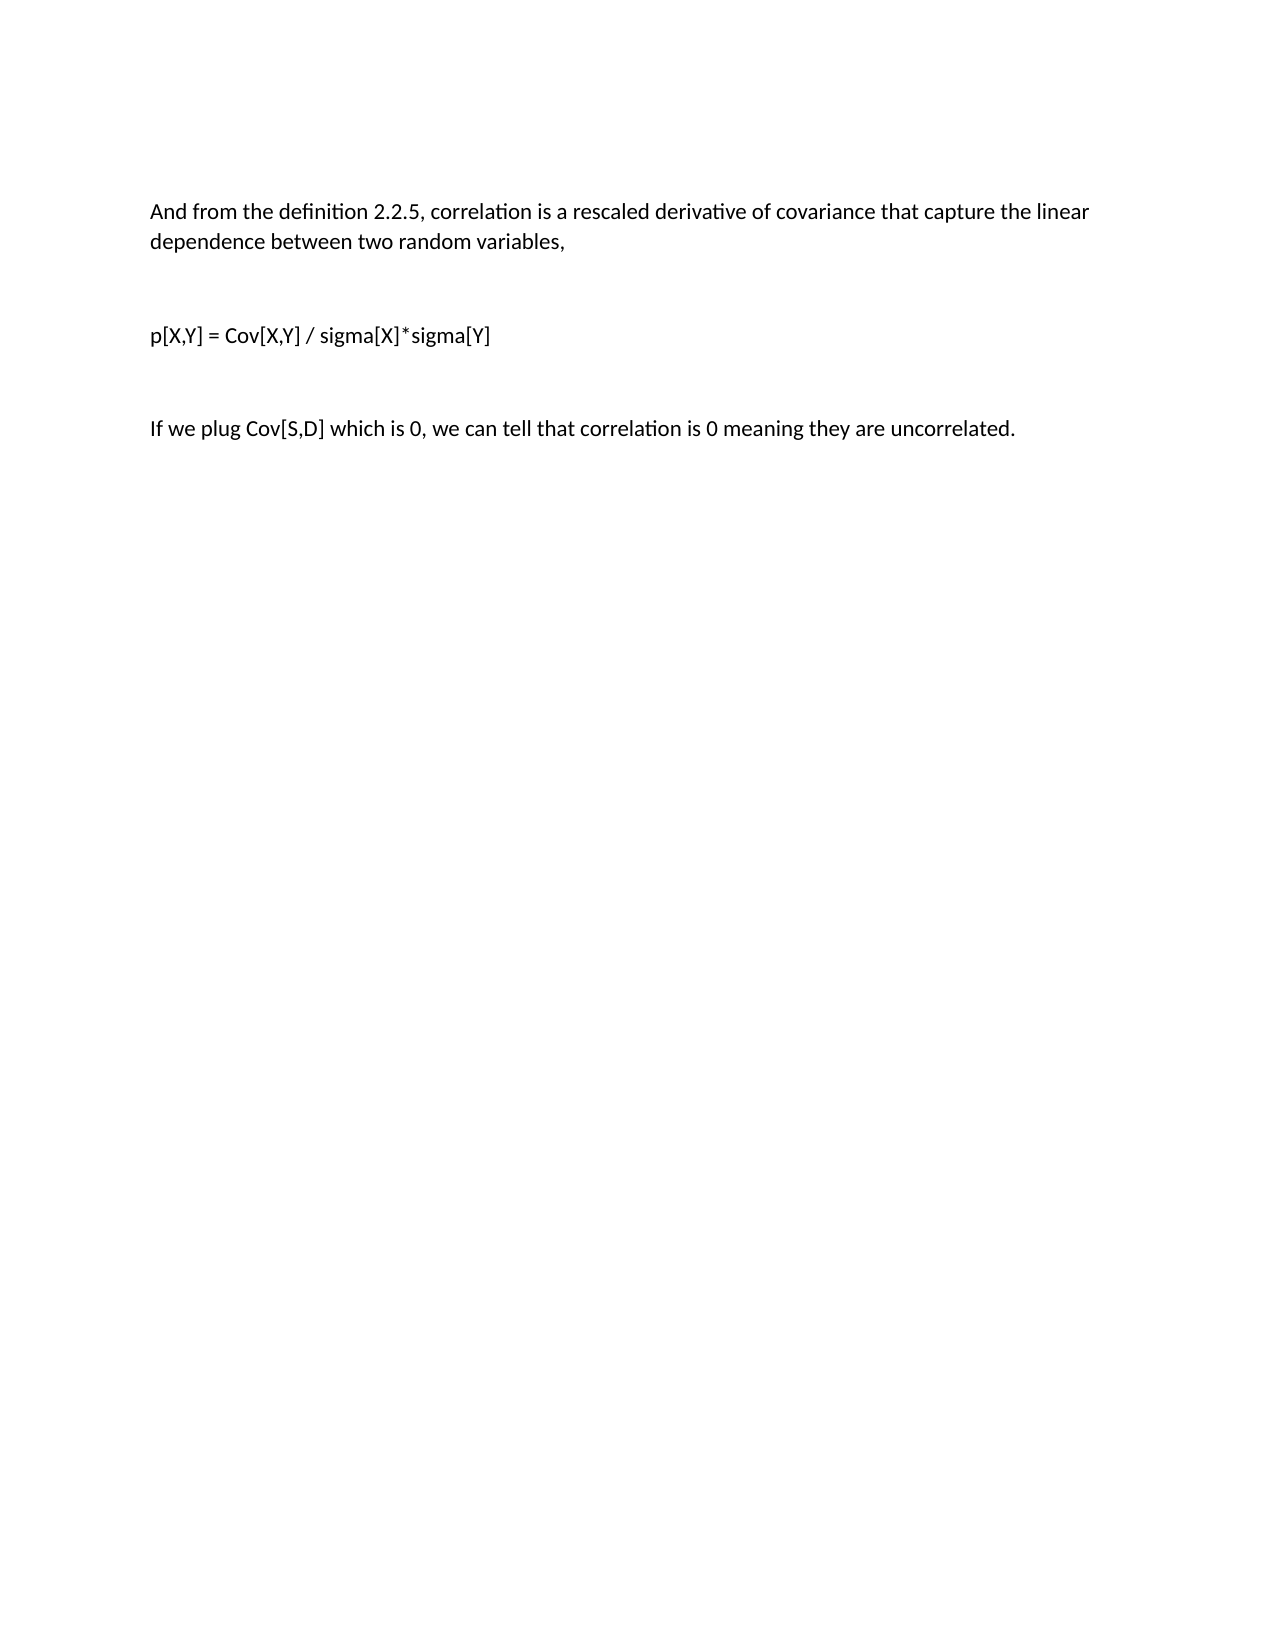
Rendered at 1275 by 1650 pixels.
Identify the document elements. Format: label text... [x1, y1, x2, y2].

text And from the definition 2.2.5, correlation is a rescaled derivative of covariance that capture the linear dependence between two random variables, [150, 197, 1125, 255]
text p[X,Y] = Cov[X,Y] / sigma[X]*sigma[Y] [150, 321, 1125, 349]
text If we plug Cov[S,D] which is 0, we can tell that correlation is 0 meaning they are uncorrelated. [150, 414, 1125, 443]
